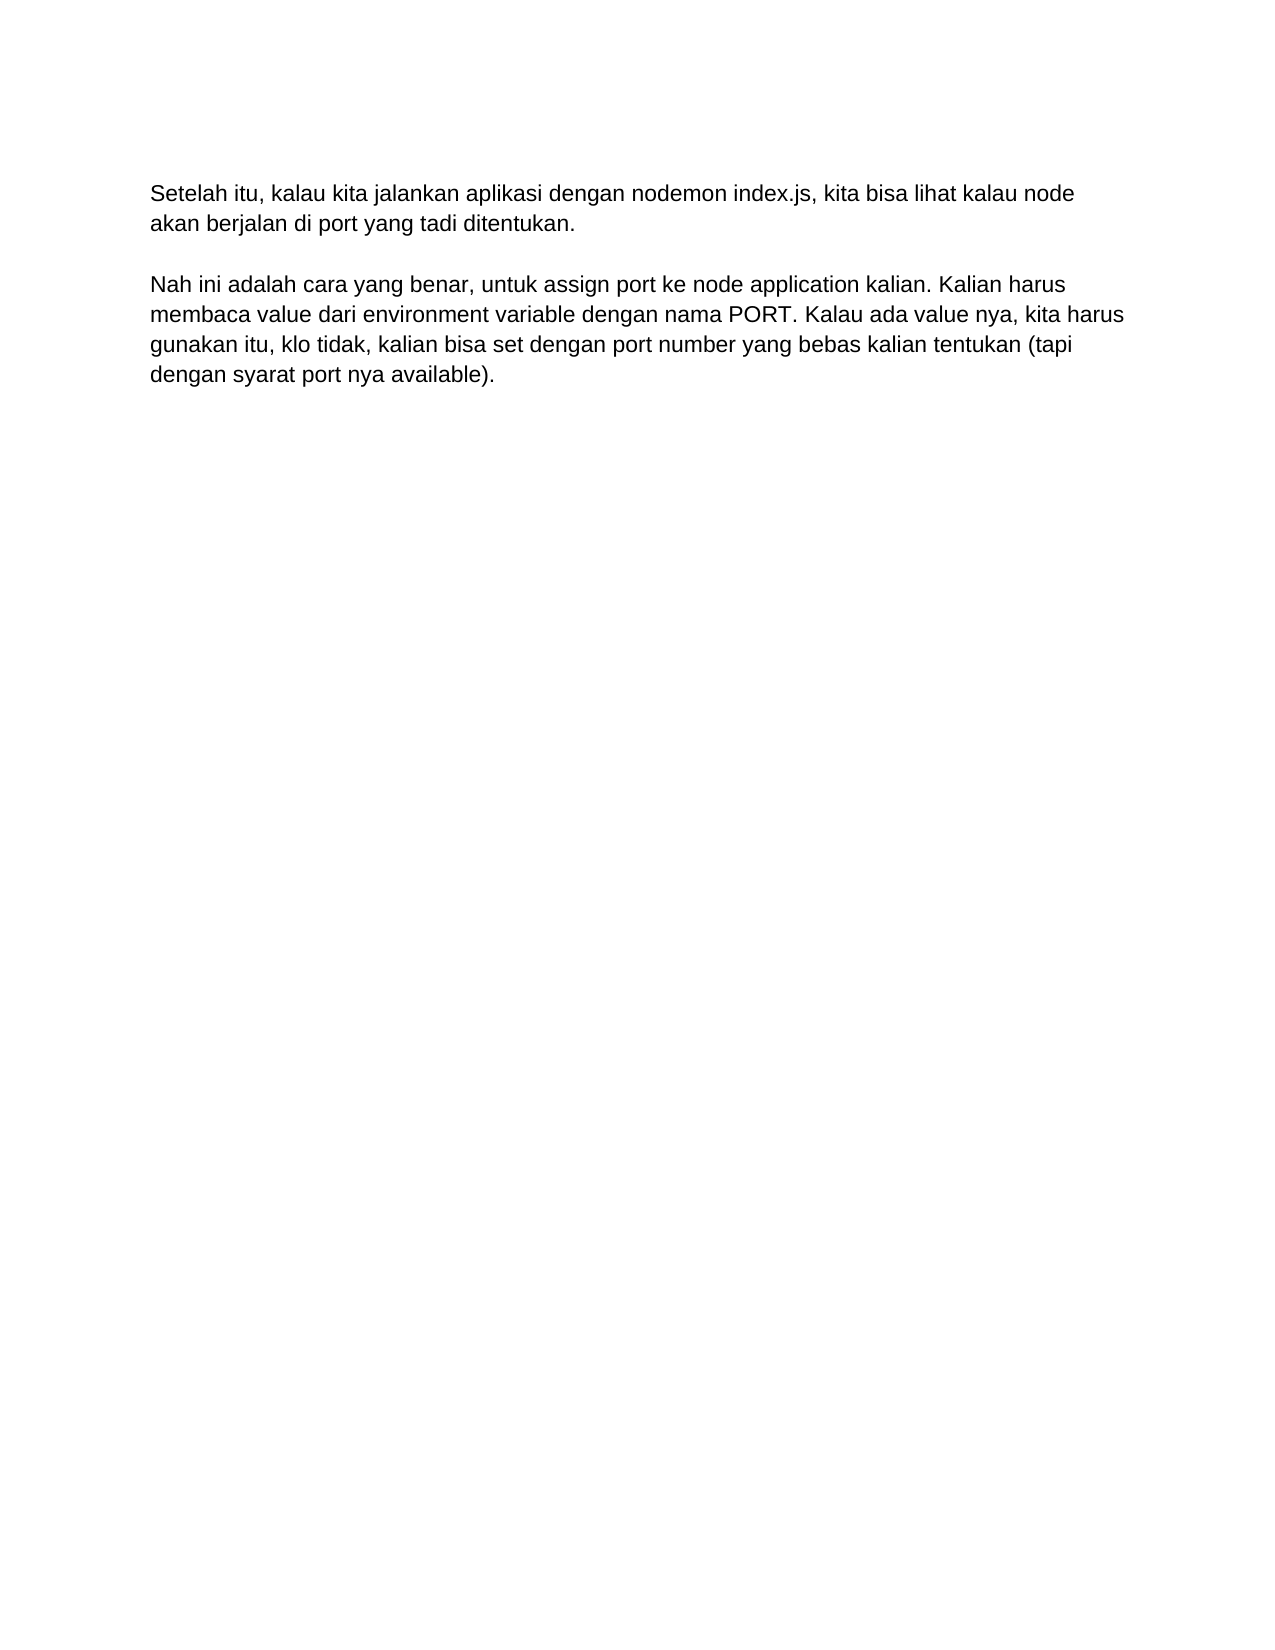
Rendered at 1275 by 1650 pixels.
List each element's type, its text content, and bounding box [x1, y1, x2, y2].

text Nah ini adalah cara yang benar, untuk assign port ke node application kalian. Kalian harus membaca value dari environment variable dengan nama PORT. Kalau ada value nya, kita harus gunakan itu, klo tidak, kalian bisa set dengan port number yang bebas kalian tentukan (tapi dengan syarat port nya available). [150, 271, 1125, 388]
text Setelah itu, kalau kita jalankan aplikasi dengan nodemon index.js, kita bisa lihat kalau node akan berjalan di port yang tadi ditentukan. [150, 180, 1125, 237]
